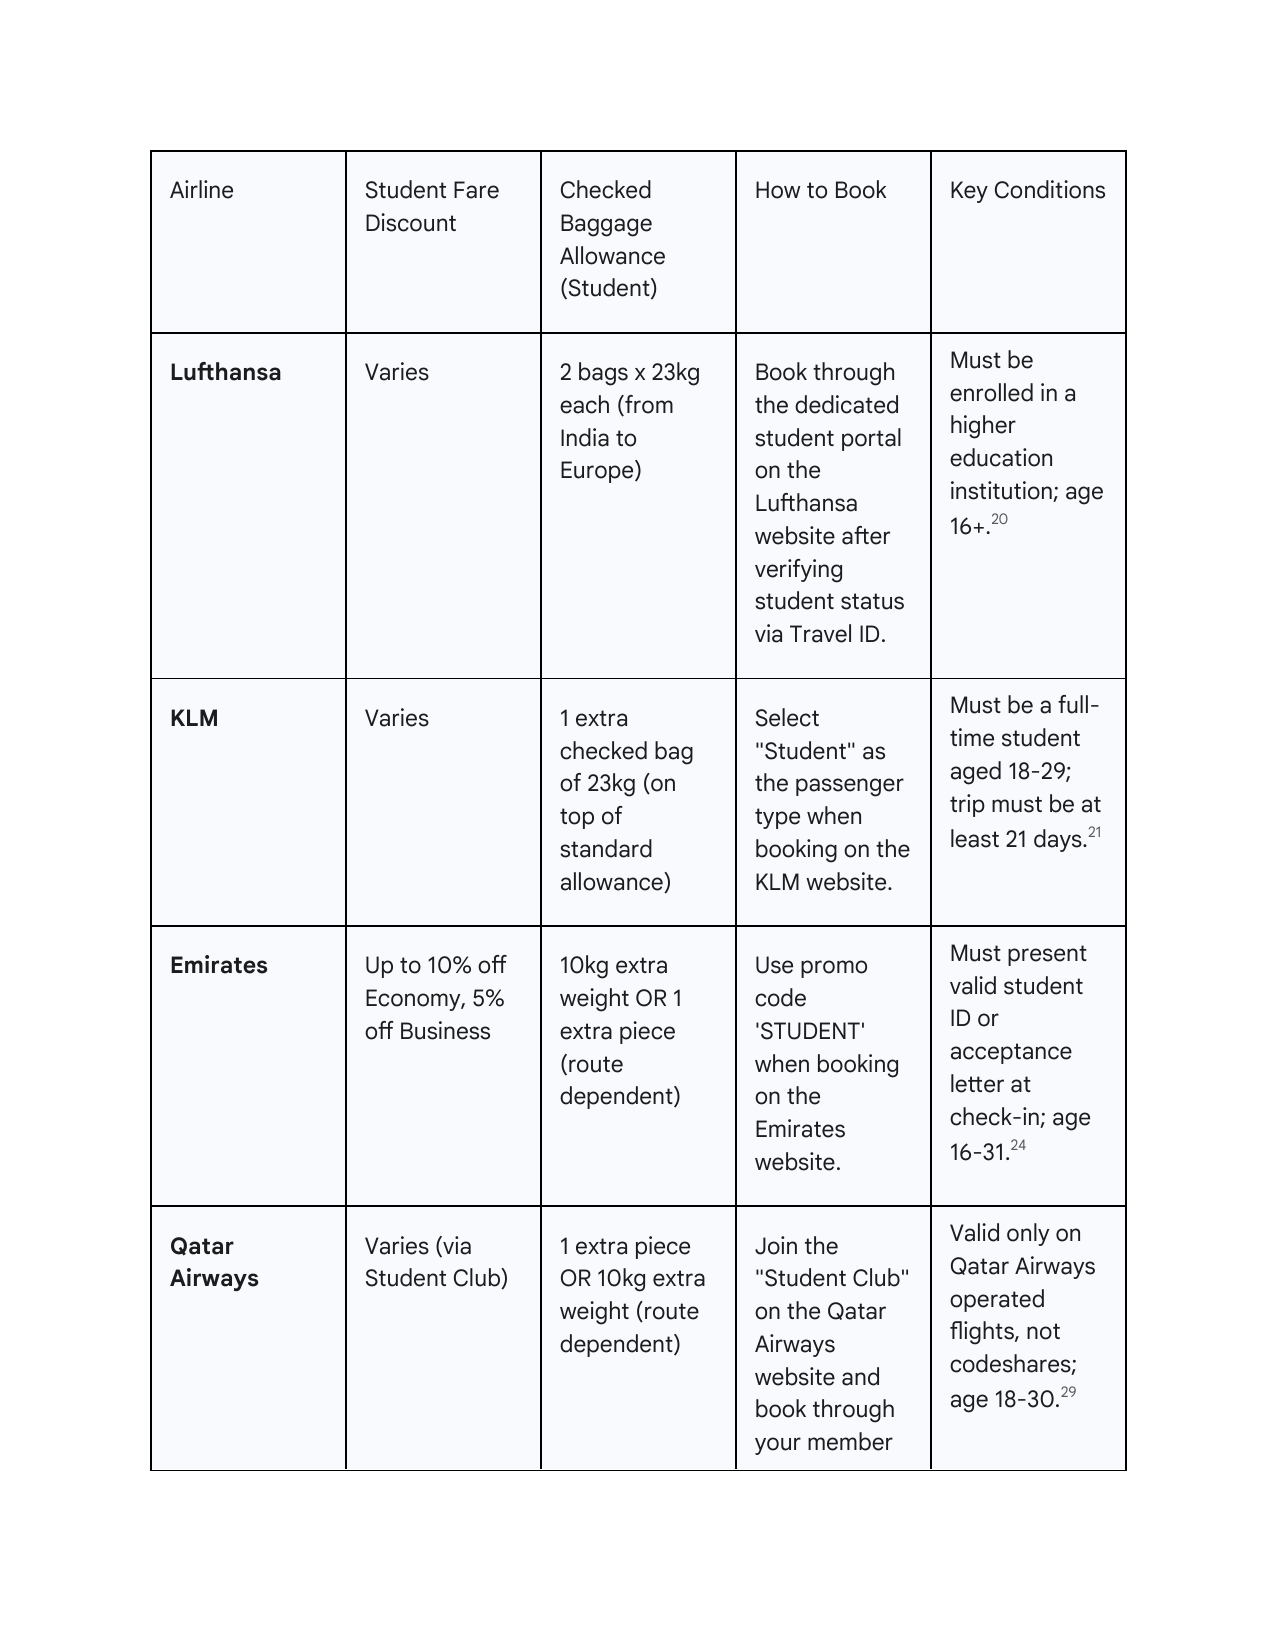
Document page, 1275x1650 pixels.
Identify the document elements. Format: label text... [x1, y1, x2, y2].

table_cell 1 extra checked bag of 23kg (on top of standard allowance) [542, 679, 735, 925]
table_cell Emirates [152, 927, 345, 1205]
table_header How to Book [737, 152, 930, 332]
table_header Key Conditions [932, 152, 1125, 332]
table_cell KLM [152, 679, 345, 925]
table_cell Select "Student" as the passenger type when booking on the KLM website. [737, 679, 930, 925]
table_cell Qatar Airways [152, 1207, 345, 1469]
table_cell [932, 1207, 1125, 1469]
table_header Checked Baggage Allowance (Student) [542, 152, 735, 332]
table_cell Lufthansa [152, 334, 345, 678]
table_cell Use promo code 'STUDENT' when booking on the Emirates website. [737, 927, 930, 1205]
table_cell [347, 1207, 540, 1469]
table_cell Must be a full-time student aged 18-29; trip must be at least 21 days.21 [932, 679, 1125, 925]
table_header Airline [152, 152, 345, 332]
table_header Student Fare Discount [347, 152, 540, 332]
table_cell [542, 1207, 735, 1469]
table_cell Must be enrolled in a higher education institution; age 16+.20 [932, 334, 1125, 678]
table_cell Must present valid student ID or acceptance letter at check-in; age 16-31.24 [932, 927, 1125, 1205]
table_cell Varies [347, 679, 540, 925]
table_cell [737, 1207, 930, 1469]
table_cell Varies [347, 334, 540, 678]
table_cell Book through the dedicated student portal on the Lufthansa website after verifying student status via Travel ID. [737, 334, 930, 678]
table_cell 10kg extra weight OR 1 extra piece (route dependent) [542, 927, 735, 1205]
table_cell Up to 10% off Economy, 5% off Business [347, 927, 540, 1205]
table_cell 2 bags x 23kg each (from India to Europe) [542, 334, 735, 678]
